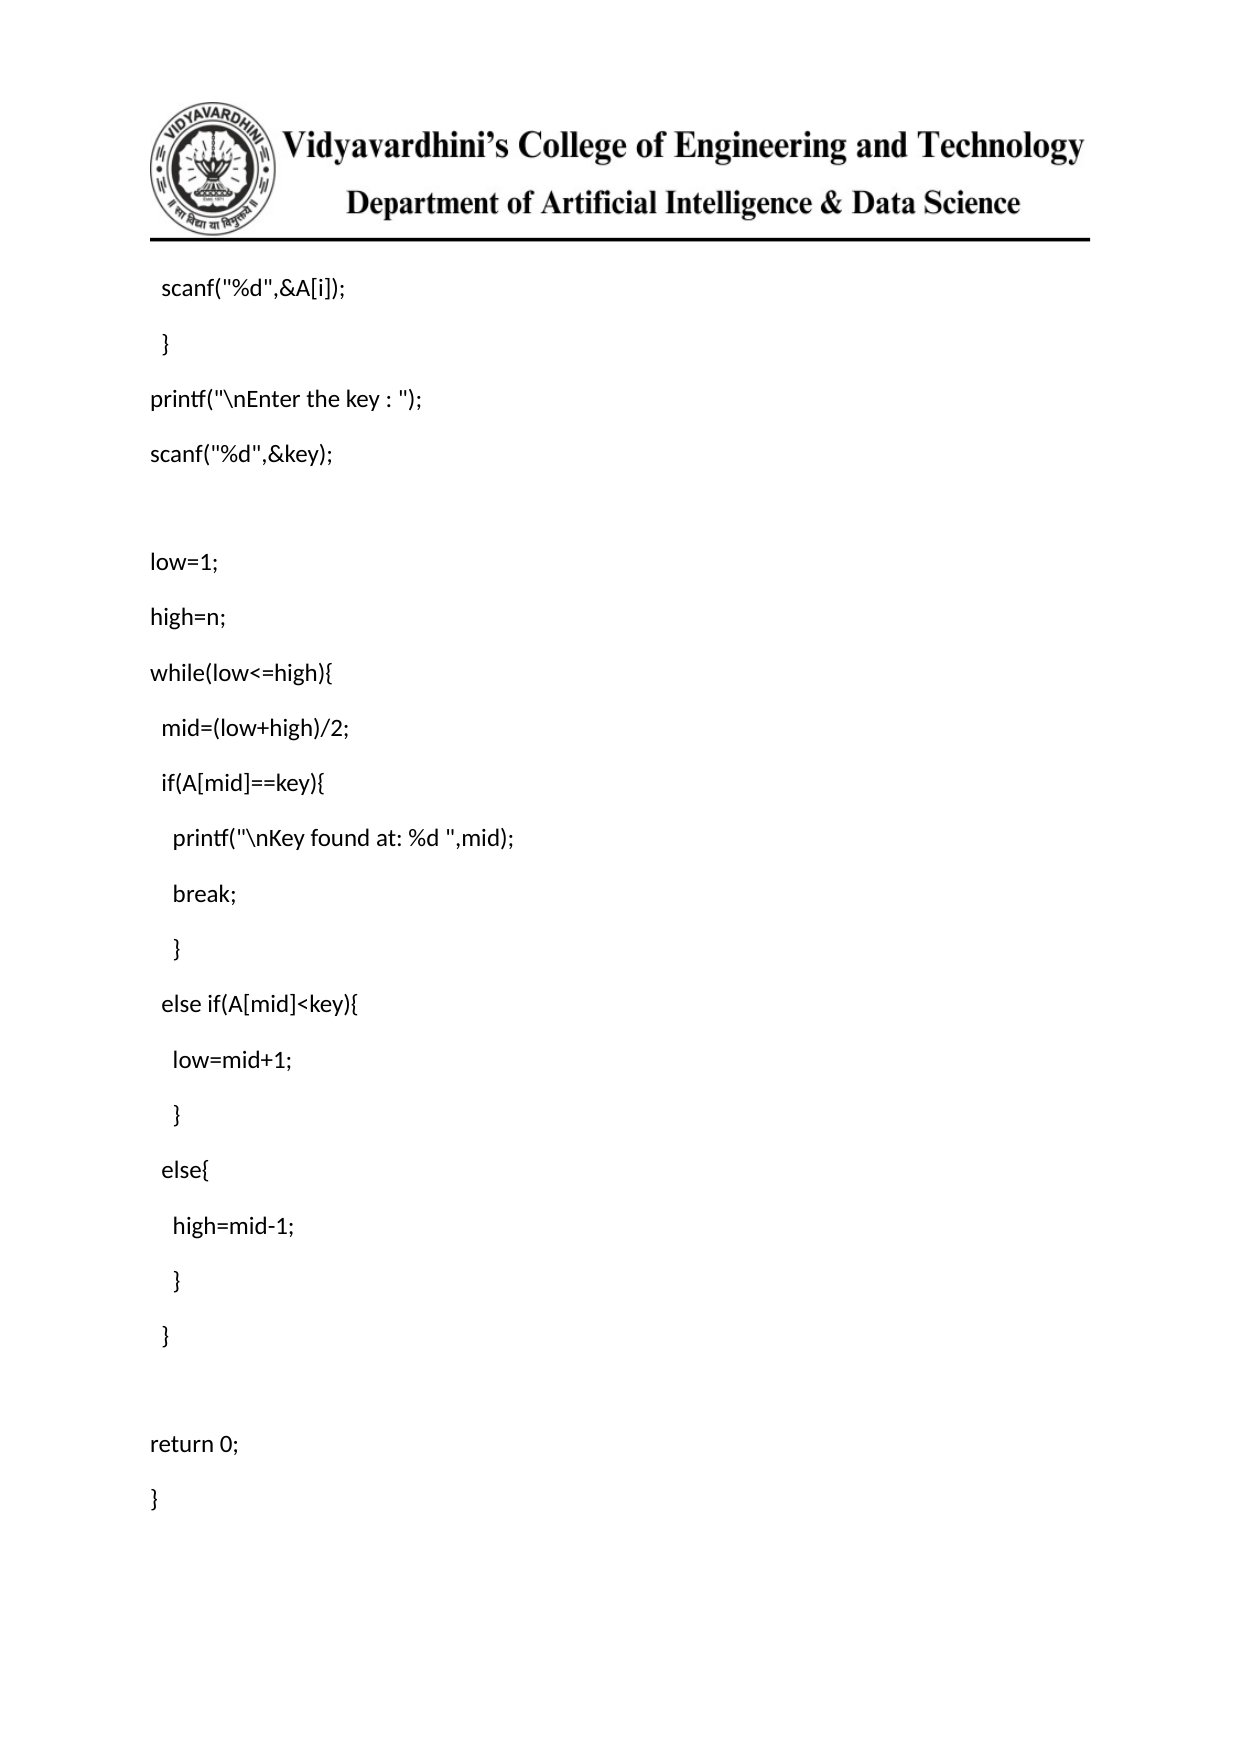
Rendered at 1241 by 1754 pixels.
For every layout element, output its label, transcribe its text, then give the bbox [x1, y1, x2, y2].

text printf("\nKey found at: %d ",mid); [150, 823, 1090, 853]
text mid=(low+high)/2; [150, 712, 1090, 742]
text low=1; [150, 546, 1090, 577]
text while(low<=high){ [150, 657, 1090, 687]
text } [150, 328, 1090, 358]
text } [150, 1265, 1090, 1296]
text } [150, 1320, 1090, 1351]
text high=mid-1; [150, 1210, 1090, 1240]
text scanf("%d",&key); [150, 438, 1090, 469]
text break; [150, 878, 1090, 908]
text } [150, 1483, 1090, 1514]
picture [150, 102, 1091, 245]
text } [150, 933, 1090, 964]
text printf("\nEnter the key : "); [150, 383, 1090, 413]
text return 0; [150, 1428, 1090, 1459]
text else{ [150, 1154, 1090, 1185]
text scanf("%d",&A[i]); [150, 272, 1090, 303]
text } [150, 1099, 1090, 1130]
text else if(A[mid]<key){ [150, 988, 1090, 1019]
text low=mid+1; [150, 1044, 1090, 1074]
text if(A[mid]==key){ [150, 767, 1090, 798]
text high=n; [150, 601, 1090, 632]
